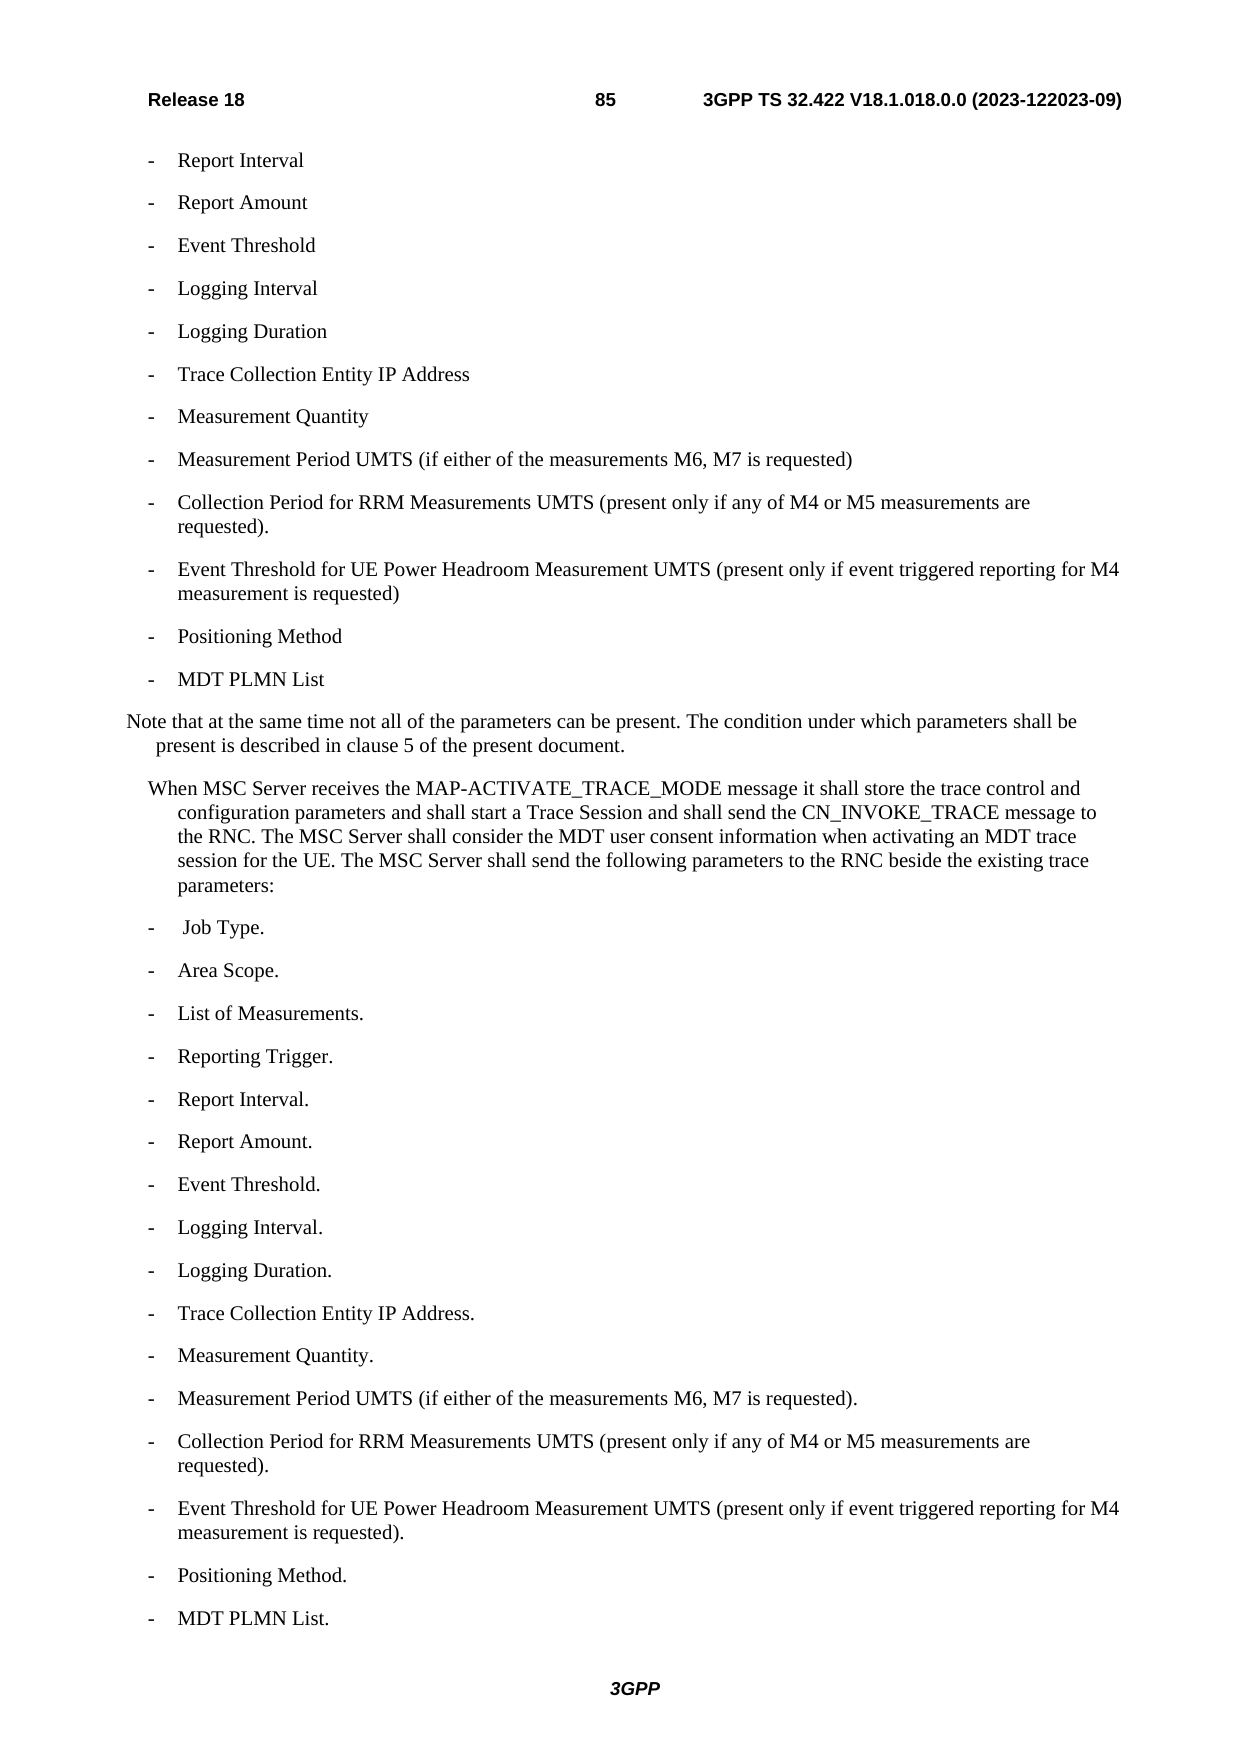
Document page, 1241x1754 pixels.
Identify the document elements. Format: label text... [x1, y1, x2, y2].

text - Measurement Quantity. [148, 1343, 1122, 1367]
text - Trace Collection Entity IP Address. [148, 1301, 1122, 1325]
text - Event Threshold for UE Power Headroom Measurement UMTS (present only if event triggered reporting for M4 measurement is requested) [148, 557, 1122, 605]
text - Measurement Period UMTS (if either of the measurements M6, M7 is requested). [148, 1386, 1122, 1410]
text - Positioning Method [148, 624, 1122, 648]
text - Collection Period for RRM Measurements UMTS (present only if any of M4 or M5 measurements are requested). [148, 490, 1122, 538]
text - Logging Interval. [148, 1215, 1122, 1239]
text - List of Measurements. [148, 1001, 1122, 1025]
text - MDT PLMN List. [148, 1606, 1122, 1630]
text - Measurement Quantity [148, 404, 1122, 428]
text - Positioning Method. [148, 1563, 1122, 1587]
text - Collection Period for RRM Measurements UMTS (present only if any of M4 or M5 measurements are requested). [148, 1429, 1122, 1477]
text - Event Threshold [148, 233, 1122, 257]
text - MDT PLMN List [148, 667, 1122, 691]
text - Logging Duration. [148, 1258, 1122, 1282]
text - Logging Duration [148, 319, 1122, 343]
text - Logging Interval [148, 276, 1122, 300]
text - Event Threshold. [148, 1172, 1122, 1196]
text - Report Amount. [148, 1129, 1122, 1153]
text - Measurement Period UMTS (if either of the measurements M6, M7 is requested) [148, 447, 1122, 471]
text - Area Scope. [148, 958, 1122, 982]
text - Report Amount [148, 190, 1122, 214]
text - Reporting Trigger. [148, 1044, 1122, 1068]
text - Job Type. [148, 915, 1122, 939]
text - Trace Collection Entity IP Address [148, 362, 1122, 386]
text - Report Interval [148, 147, 1122, 172]
text - Report Interval. [148, 1087, 1122, 1111]
text - Event Threshold for UE Power Headroom Measurement UMTS (present only if event triggered reporting for M4 measurement is requested). [148, 1496, 1122, 1544]
text Note that at the same time not all of the parameters can be present. The condition under which parameters shall be present is described in clause 5 of the present document. [126, 709, 1122, 757]
text When MSC Server receives the MAP-ACTIVATE_TRACE_MODE message it shall store the trace control and configuration parameters and shall start a Trace Session and shall send the CN_INVOKE_TRACE message to the RNC. The MSC Server shall consider the MDT user consent information when activating an MDT trace session for the UE. The MSC Server shall send the following parameters to the RNC beside the existing trace parameters: [148, 776, 1122, 897]
